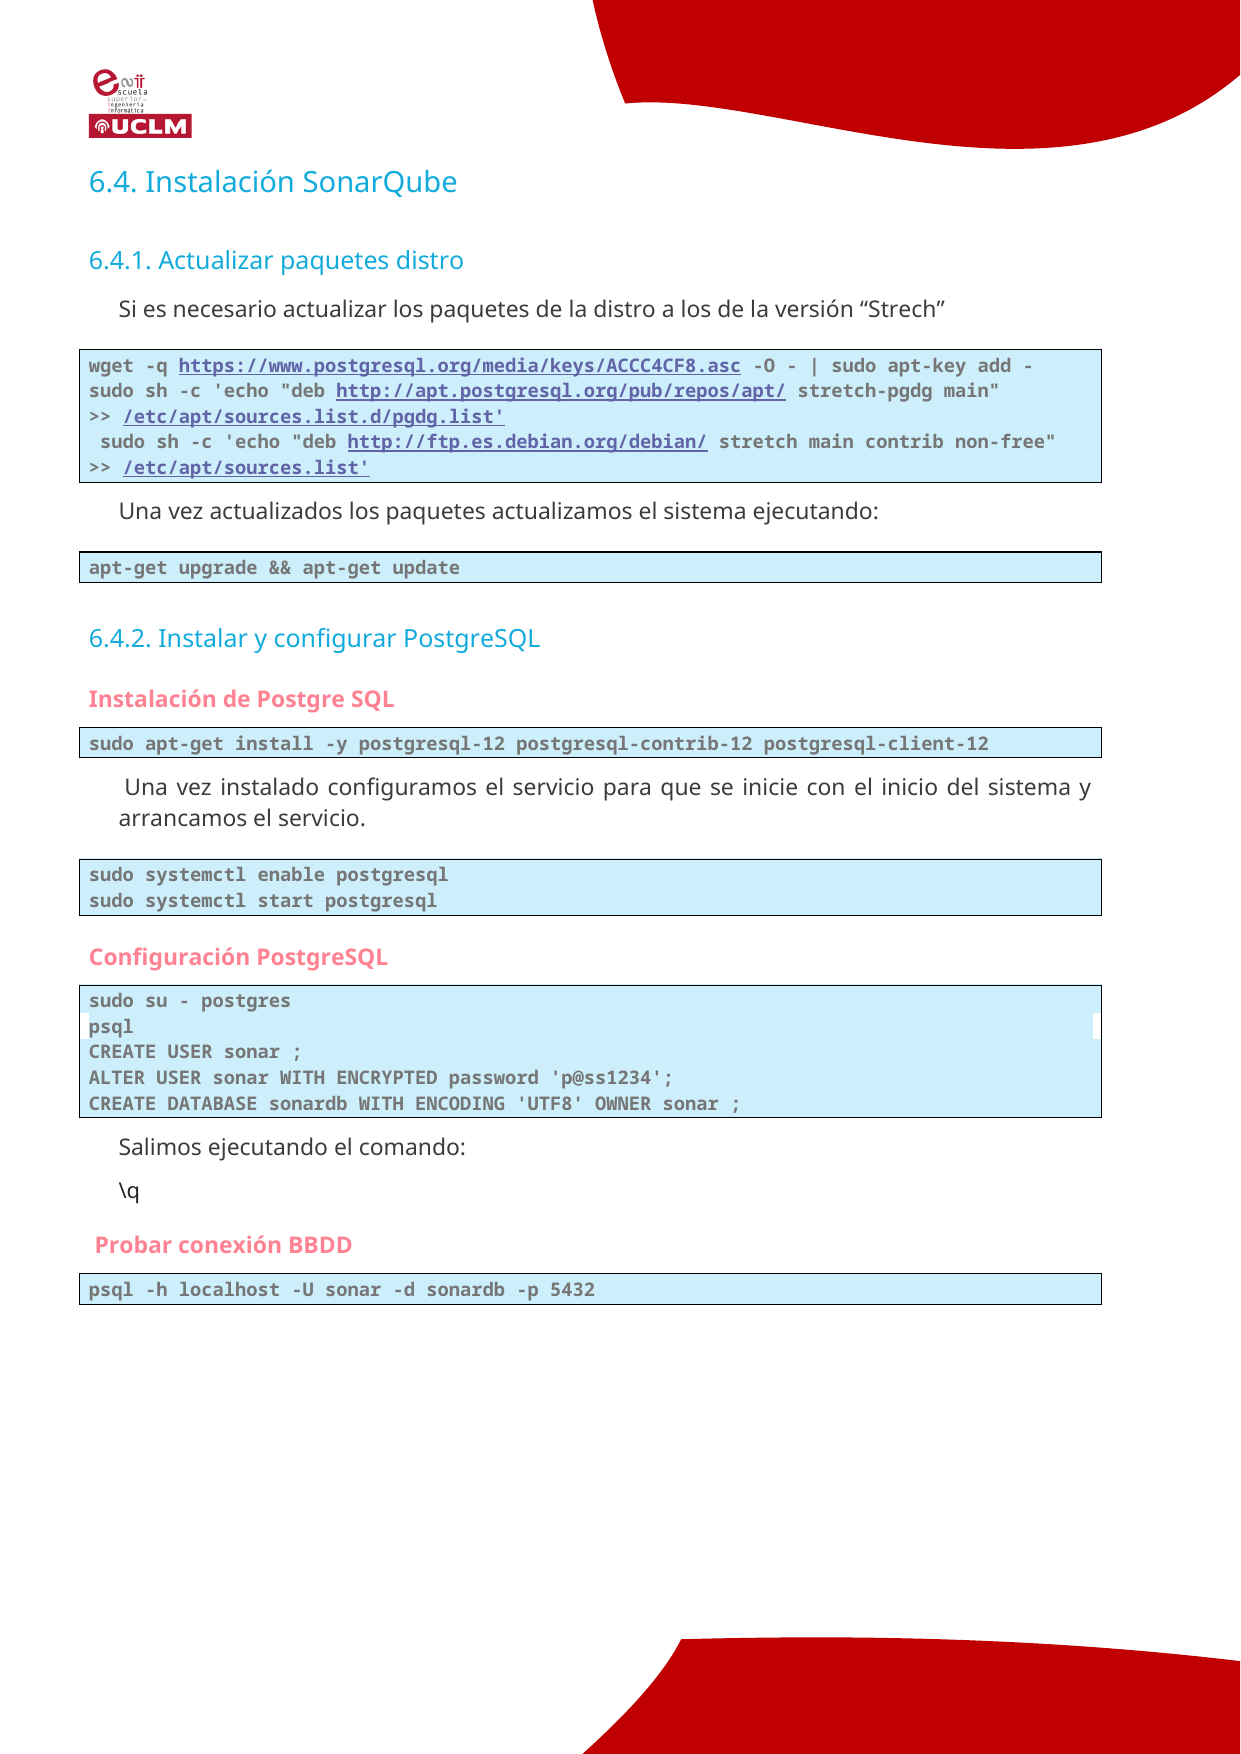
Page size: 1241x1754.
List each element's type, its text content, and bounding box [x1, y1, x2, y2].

text Salimos ejecutando el comando: [118, 1131, 1093, 1162]
text Configuración PostgreSQL [89, 941, 1093, 972]
text Si es necesario actualizar los paquetes de la distro a los de la versión “Strech” [118, 292, 1093, 324]
text Instalación de Postgre SQL [89, 683, 1093, 714]
subtitle Instalar y configurar PostgreSQL [89, 621, 1093, 655]
text apt-get upgrade && apt-get update [80, 553, 1101, 582]
text psql -h localhost -U sonar -d sonardb -p 5432 [80, 1274, 1101, 1304]
text sudo su - postgres [80, 986, 1101, 1013]
text Una vez actualizados los paquetes actualizamos el sistema ejecutando: [118, 495, 1093, 526]
text Una vez instalado configuramos el servicio para que se inicie con el inicio del sistema y arrancamos el servicio. [118, 771, 1093, 833]
text \q [118, 1175, 1093, 1204]
subtitle Instalación SonarQube [89, 161, 1093, 201]
text CREATE USER sonar ; ALTER USER sonar WITH ENCRYPTED password 'p@ss1234'; CREATE DATABASE sonardb WITH ENCODING 'UTF8' OWNER sonar ; [80, 1036, 1101, 1117]
text wget -q https://www.postgresql.org/media/keys/ACCC4CF8.asc -O - | sudo apt-key add - [80, 350, 1101, 374]
subtitle Actualizar paquetes distro [89, 243, 1093, 277]
text sudo sh -c 'echo "deb http://apt.postgresql.org/pub/repos/apt/ stretch-pgdg main" >> /etc/apt/sources.list.d/pgdg.list' sudo sh -c 'echo "deb http://ftp.es.debian.org/debian/ stretch main contrib non-free" >> /etc/apt/sources.list' [80, 374, 1101, 482]
text sudo apt-get install -y postgresql-12 postgresql-contrib-12 postgresql-client-12 [80, 728, 1101, 757]
text sudo systemctl enable postgresql [80, 860, 1101, 884]
picture [88, 68, 192, 138]
text Probar conexión BBDD [89, 1229, 1093, 1261]
text sudo systemctl start postgresql [80, 884, 1101, 915]
text psql [89, 1013, 1093, 1036]
